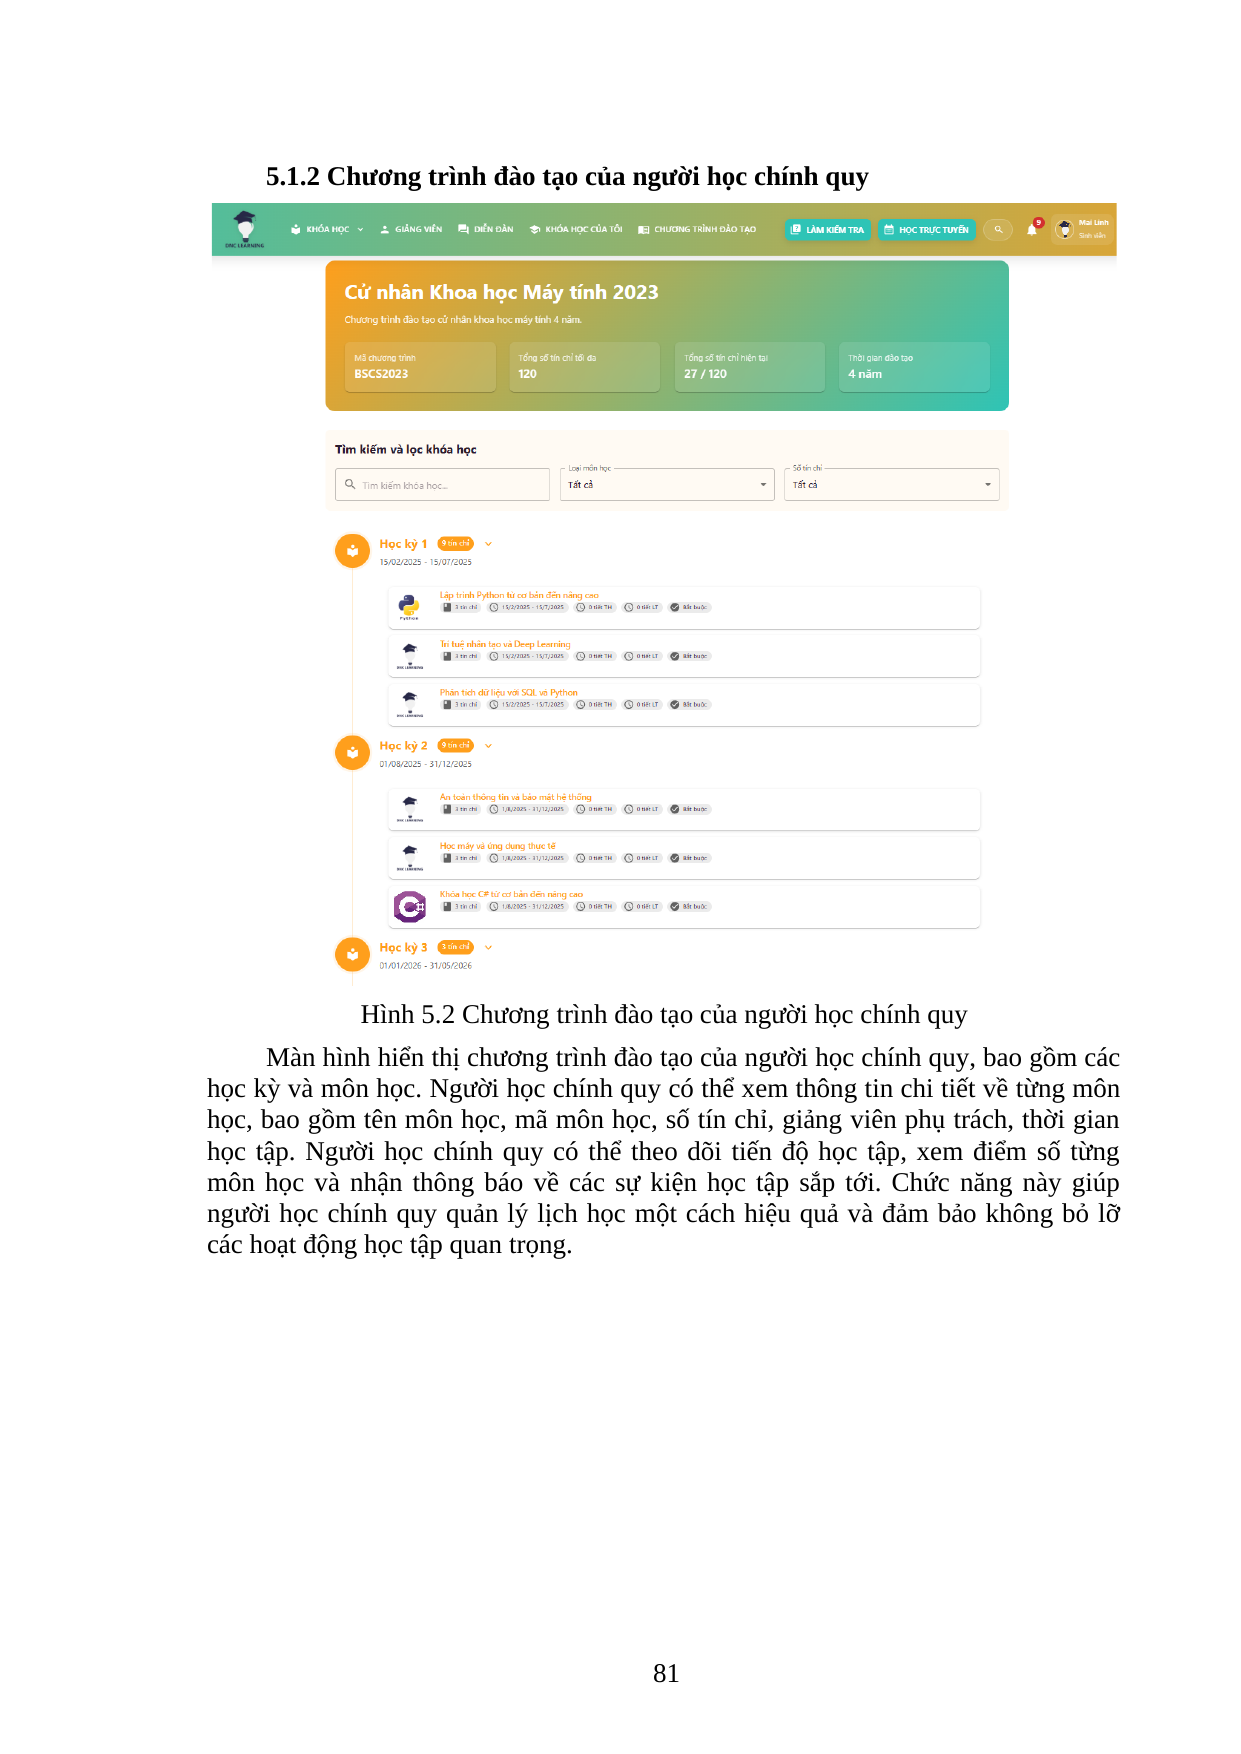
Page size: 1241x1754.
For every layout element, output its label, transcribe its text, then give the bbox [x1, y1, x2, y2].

subtitle 5.1.2 Chương trình đào tạo của người học chính quy [207, 160, 1122, 191]
picture [211, 203, 1117, 986]
text Màn hình hiển thị chương trình đào tạo của người học chính quy, bao gồm các học kỳ và môn học. Người học chính quy có thể xem thông tin chi tiết về từng môn học, bao gồm tên môn học, mã môn học, số tín chỉ, giảng viên phụ trách, thời gian học tập. Người học chính quy có thể theo dõi tiến độ học tập, xem điểm số từng môn học và nhận thông báo về các sự kiện học tập sắp tới. Chức năng này giúp người học chính quy quản lý lịch học một cách hiệu quả và đảm bảo không bỏ lỡ các hoạt động học tập quan trọng. [207, 1041, 1122, 1259]
text Hình 5.2 Chương trình đào tạo của người học chính quy [207, 998, 1122, 1029]
